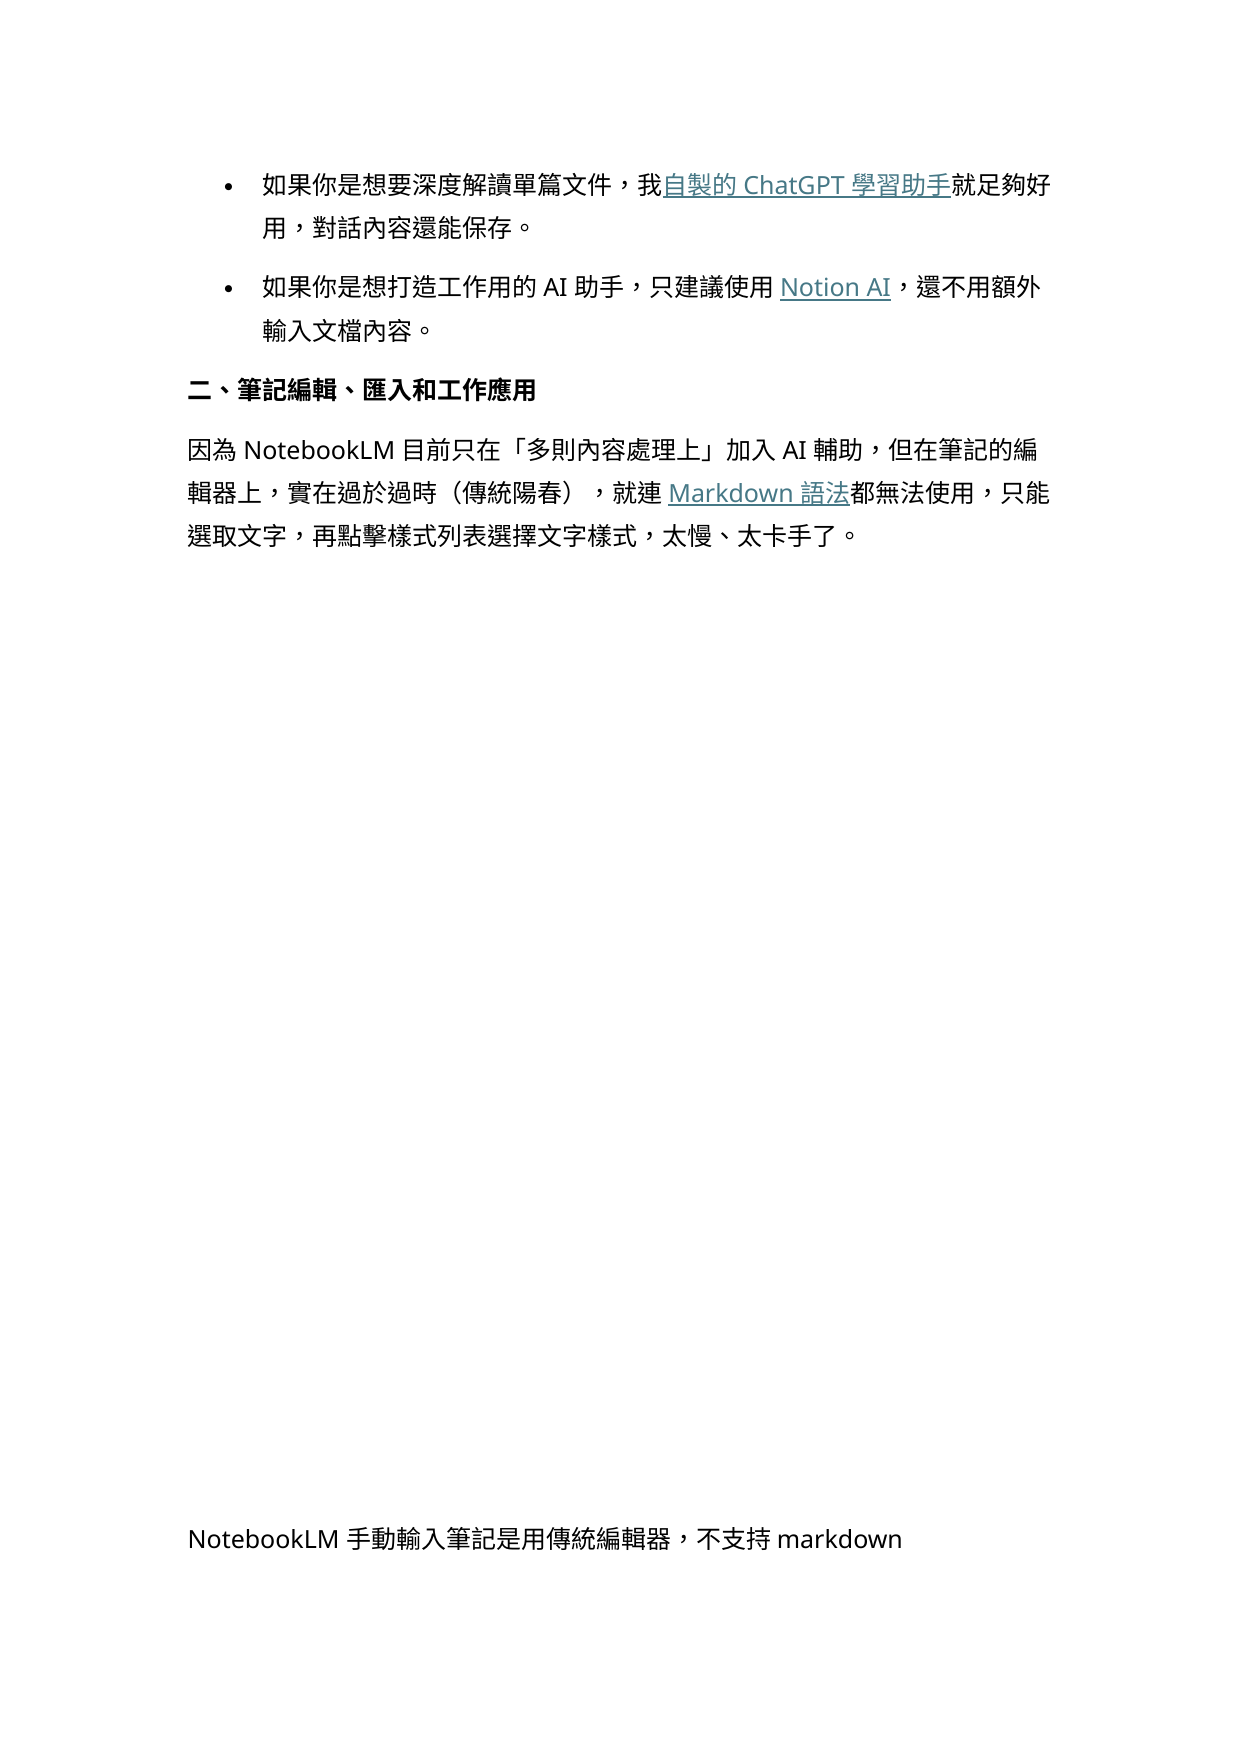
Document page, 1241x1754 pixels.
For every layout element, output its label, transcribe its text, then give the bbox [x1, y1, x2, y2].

text 二、筆記編輯、匯入和工作應用 [187, 370, 1053, 407]
text 因為 NotebookLM 目前只在「多則內容處理上」加入 AI 輔助，但在筆記的編輯器上，實在過於過時（傳統陽春），就連 Markdown 語法都無法使用，只能選取文字，再點擊樣式列表選擇文字樣式，太慢、太卡手了。 [187, 429, 1053, 553]
list 如果你是想要深度解讀單篇文件，我自製的 ChatGPT 學習助手就足夠好用，對話內容還能保存。 [225, 164, 1053, 245]
list 如果你是想打造工作用的 AI 助手，只建議使用 Notion AI，還不用額外輸入文檔內容。 [225, 267, 1053, 348]
text NotebookLM 手動輸入筆記是用傳統編輯器，不支持 markdown [187, 575, 1053, 1556]
